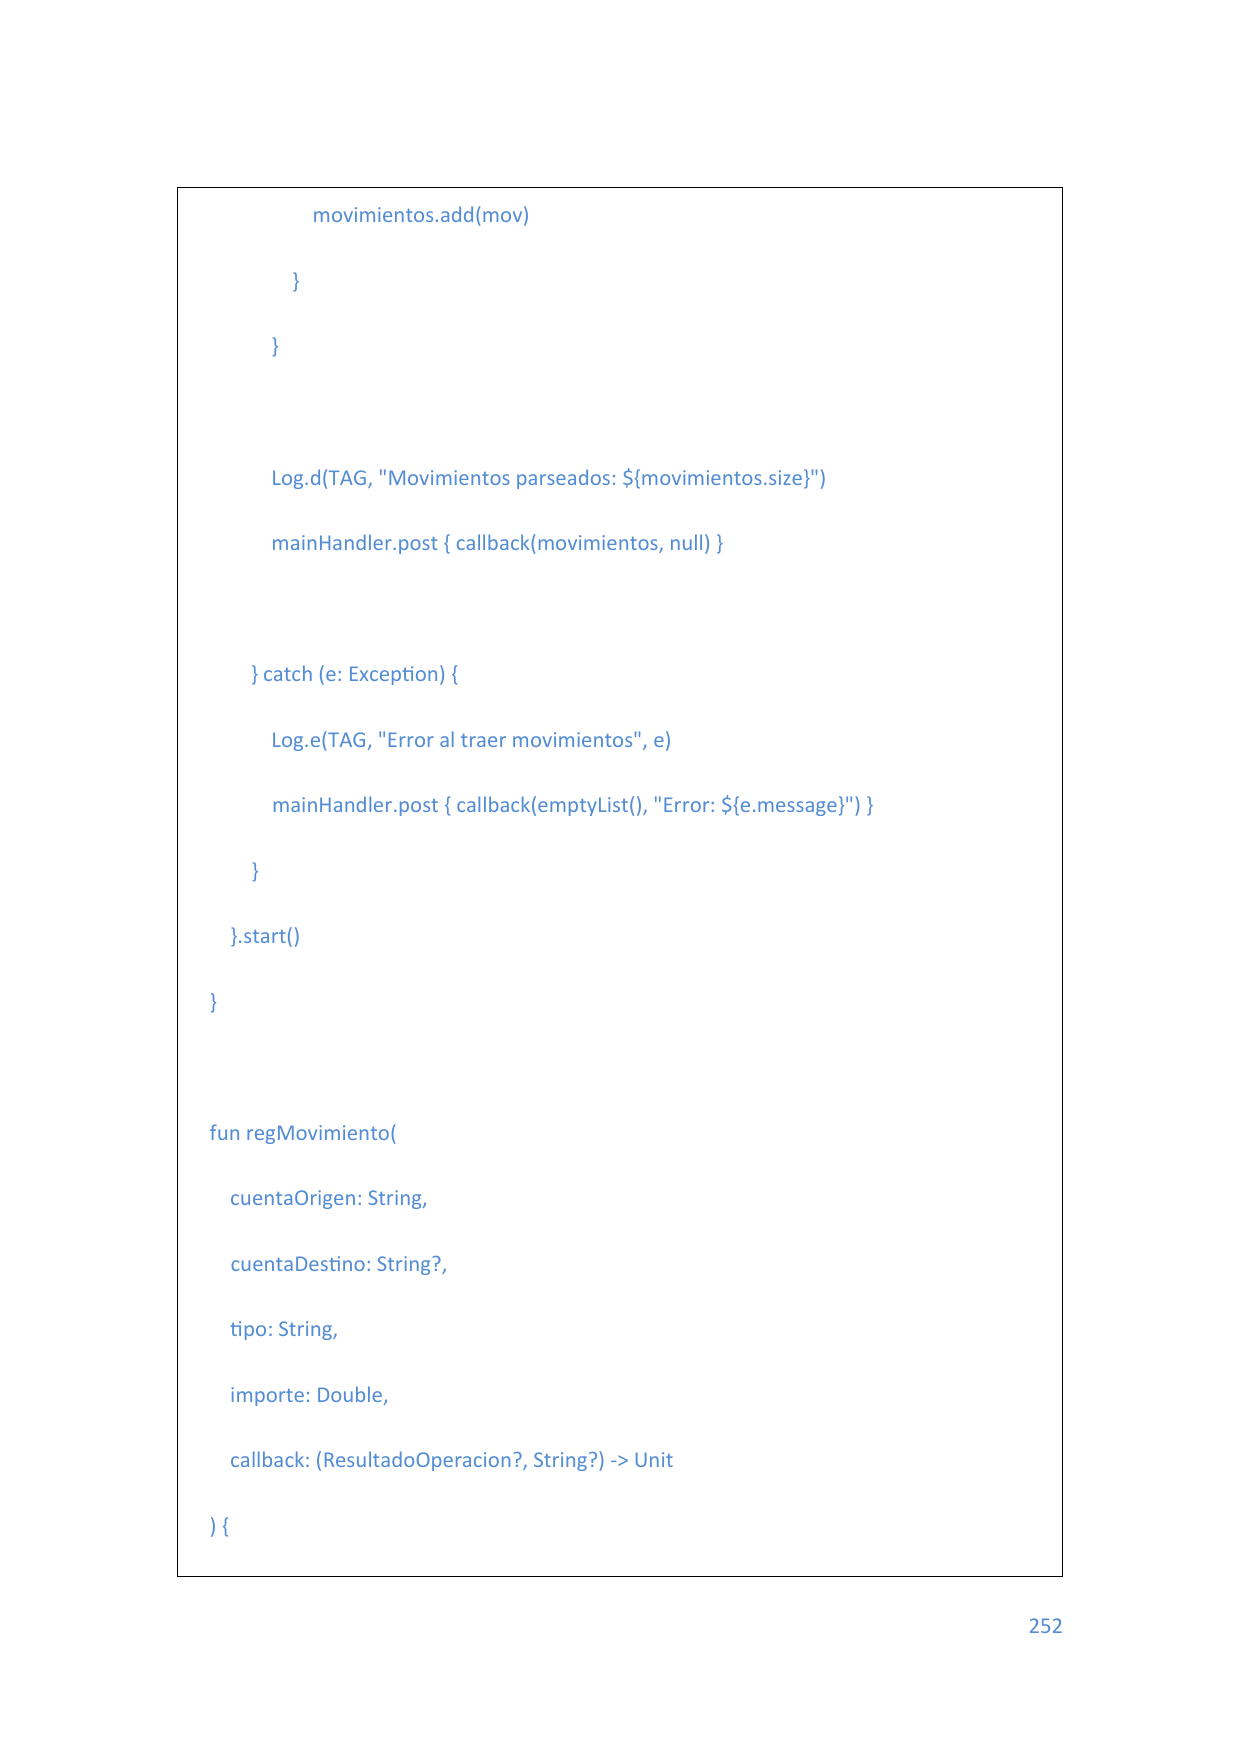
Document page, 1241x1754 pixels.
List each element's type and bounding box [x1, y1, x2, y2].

table_header [178, 188, 1062, 1576]
